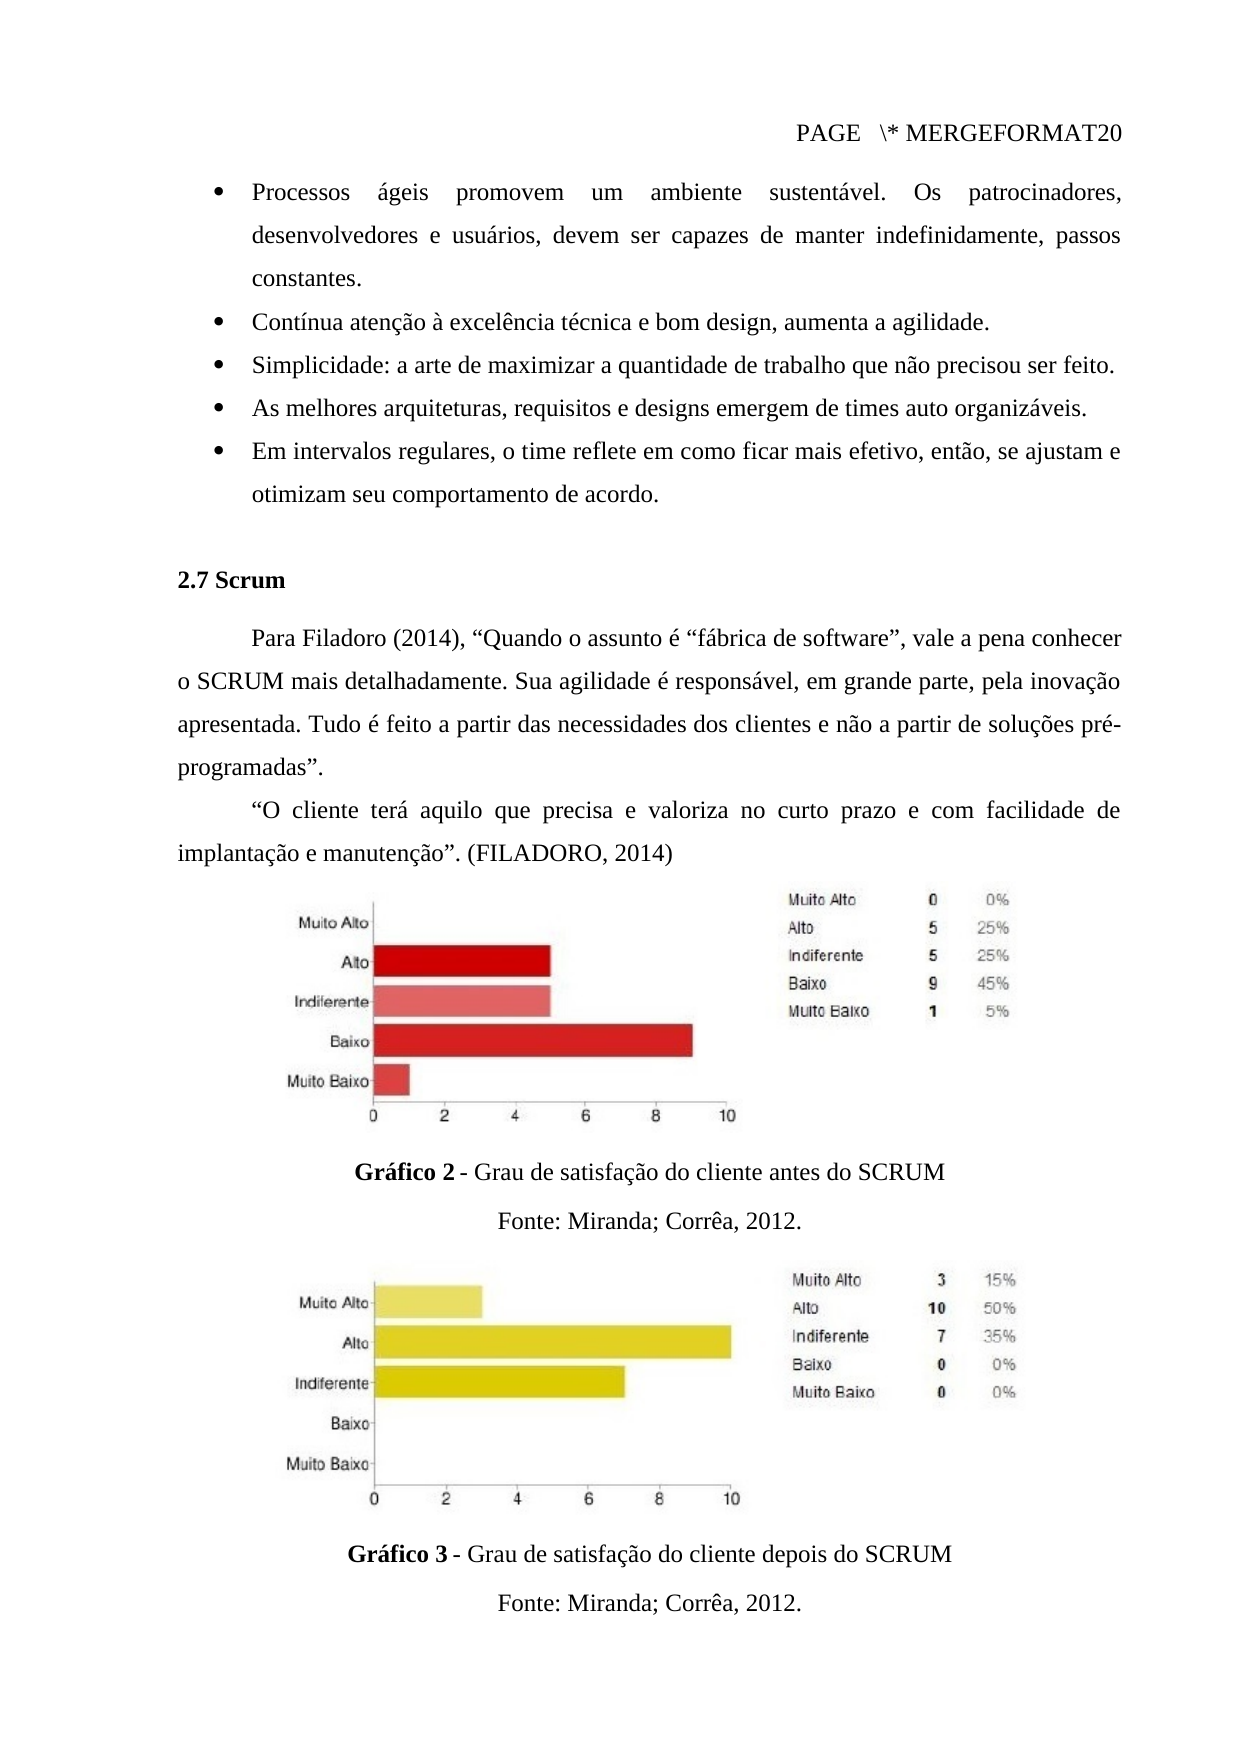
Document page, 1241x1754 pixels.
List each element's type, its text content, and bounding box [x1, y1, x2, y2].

list Simplicidade: a arte de maximizar a quantidade de trabalho que não precisou ser feito. [214, 350, 1122, 378]
list Contínua atenção à excelência técnica e bom design, aumenta a agilidade. [214, 307, 1122, 335]
text Gráfico 3 - Grau de satisfação do cliente depois do SCRUM [177, 1539, 1122, 1567]
text Fonte: Miranda; Corrêa, 2012. [177, 1206, 1122, 1235]
list As melhores arquiteturas, requisitos e designs emergem de times auto organizáveis. [214, 393, 1122, 422]
subtitle Scrum [177, 565, 1122, 594]
text Para Filadoro (2014), “Quando o assunto é “fábrica de software”, vale a pena conhecer o SCRUM mais detalhadamente. Sua agilidade é responsável, em grande parte, pela inovação apresentada. Tudo é feito a partir das necessidades dos clientes e não a partir de soluções pré-programadas”. [177, 623, 1122, 781]
picture [230, 1249, 1070, 1525]
list Processos ágeis promovem um ambiente sustentável. Os patrocinadores, desenvolvedores e usuários, devem ser capazes de manter indefinidamente, passos constantes. [214, 177, 1122, 292]
text Fonte: Miranda; Corrêa, 2012. [177, 1588, 1122, 1617]
text “O cliente terá aquilo que precisa e valoriza no curto prazo e com facilidade de implantação e manutenção”. (FILADORO, 2014) [177, 795, 1122, 867]
picture [240, 881, 1059, 1143]
text Gráfico 2 - Grau de satisfação do cliente antes do SCRUM [177, 1157, 1122, 1186]
list Em intervalos regulares, o time reflete em como ficar mais efetivo, então, se ajustam e otimizam seu comportamento de acordo. [214, 436, 1122, 508]
